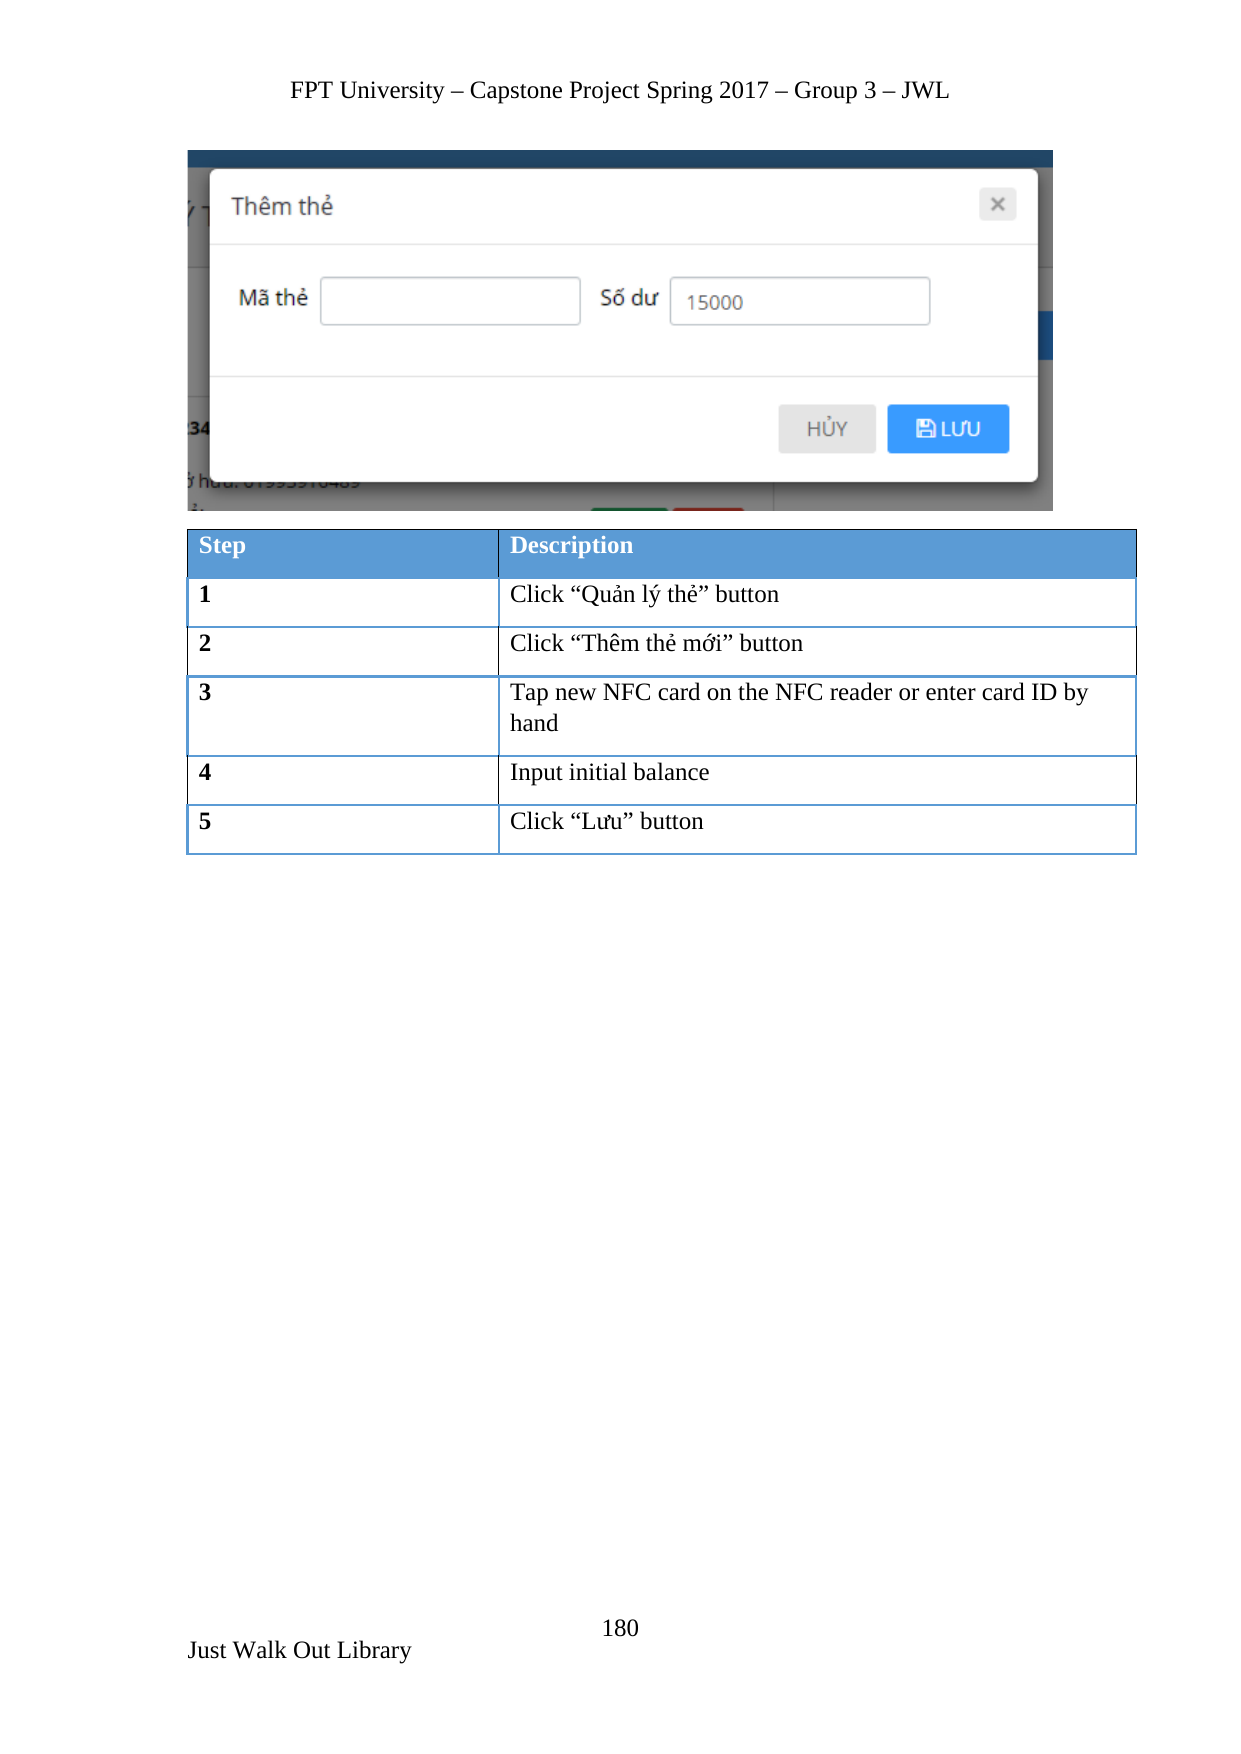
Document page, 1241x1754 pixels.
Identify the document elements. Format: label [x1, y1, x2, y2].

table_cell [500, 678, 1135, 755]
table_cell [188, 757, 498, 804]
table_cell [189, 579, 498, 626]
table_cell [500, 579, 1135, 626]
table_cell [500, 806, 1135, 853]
picture [187, 150, 1053, 511]
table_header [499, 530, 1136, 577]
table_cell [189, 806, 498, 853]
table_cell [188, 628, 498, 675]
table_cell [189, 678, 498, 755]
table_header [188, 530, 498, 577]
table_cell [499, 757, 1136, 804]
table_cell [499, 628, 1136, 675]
